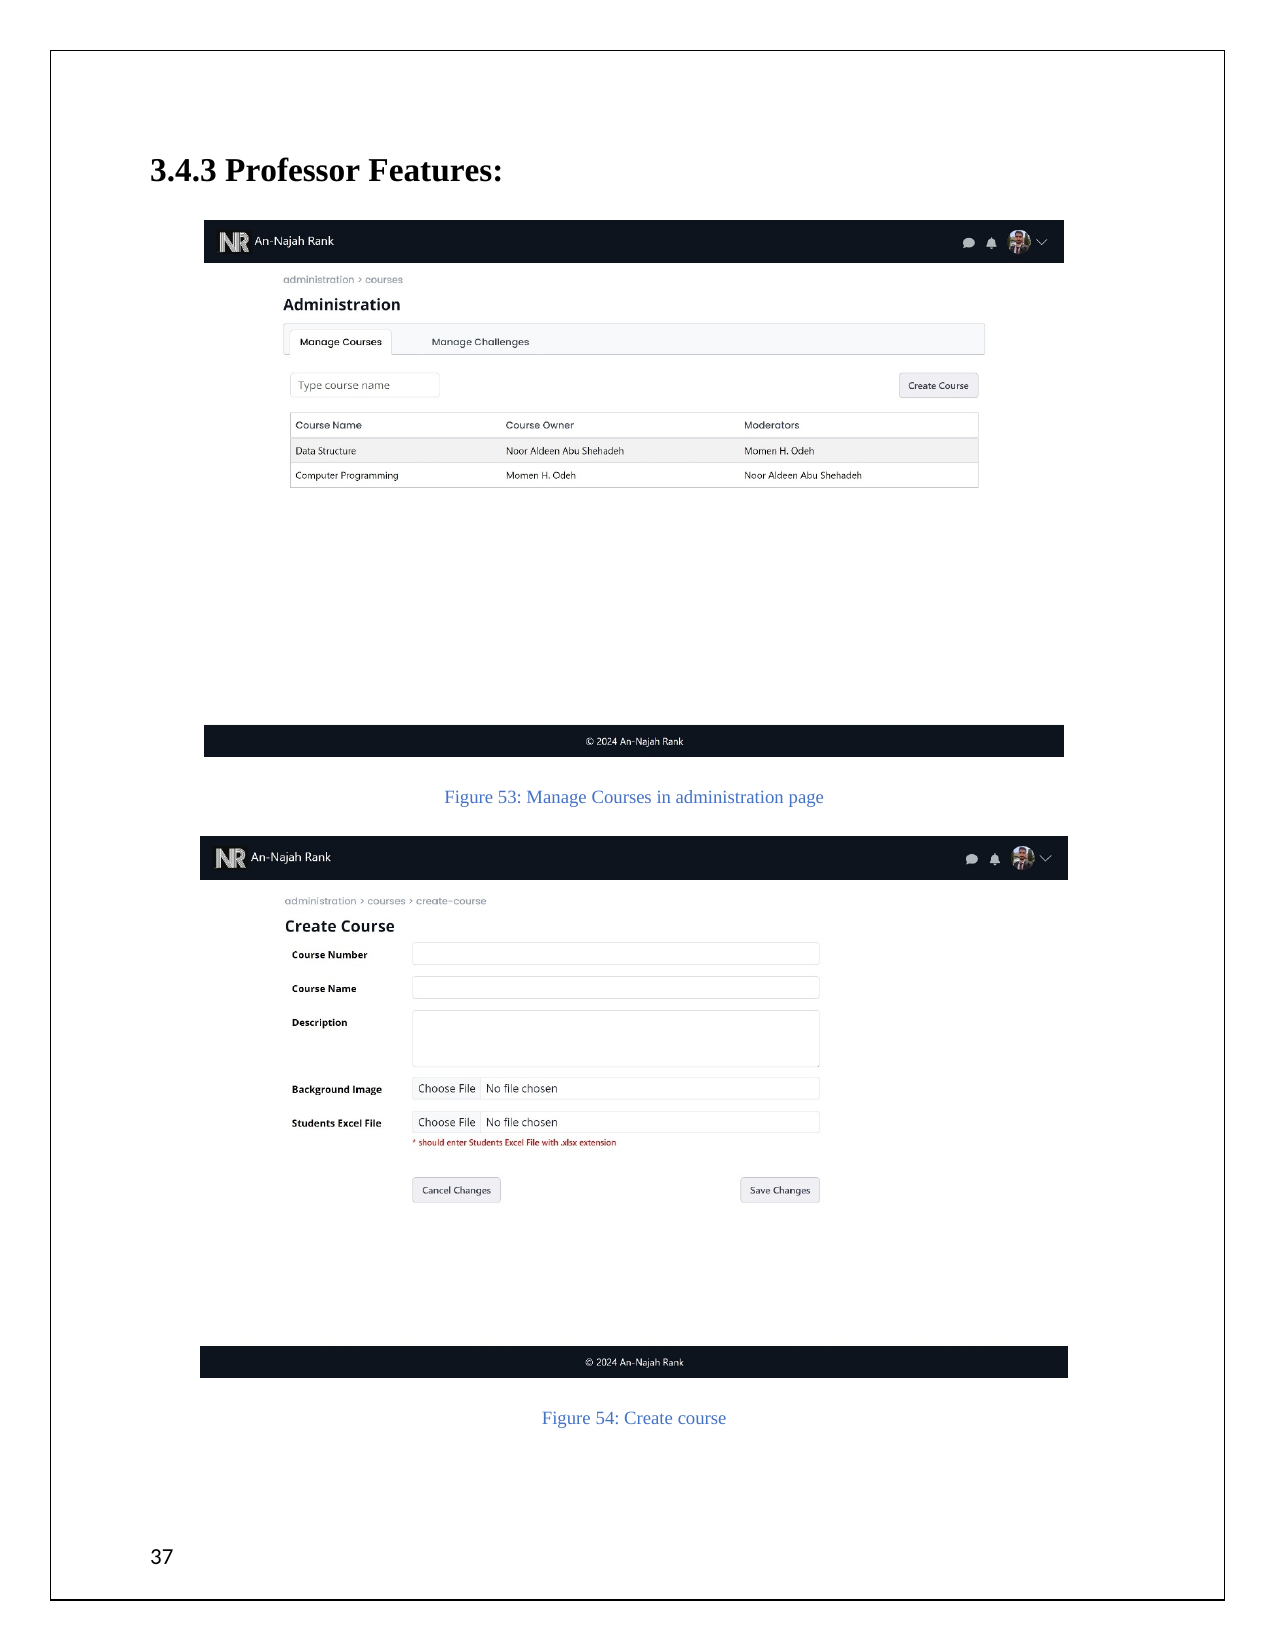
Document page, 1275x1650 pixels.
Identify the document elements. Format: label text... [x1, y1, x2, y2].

picture [204, 220, 1064, 757]
text Figure 54: Create course [150, 1407, 1118, 1428]
text Figure 53: Manage Courses in administration page [150, 786, 1118, 807]
picture [200, 836, 1068, 1378]
subtitle 3.4.3 Professor Features: [150, 150, 1118, 188]
